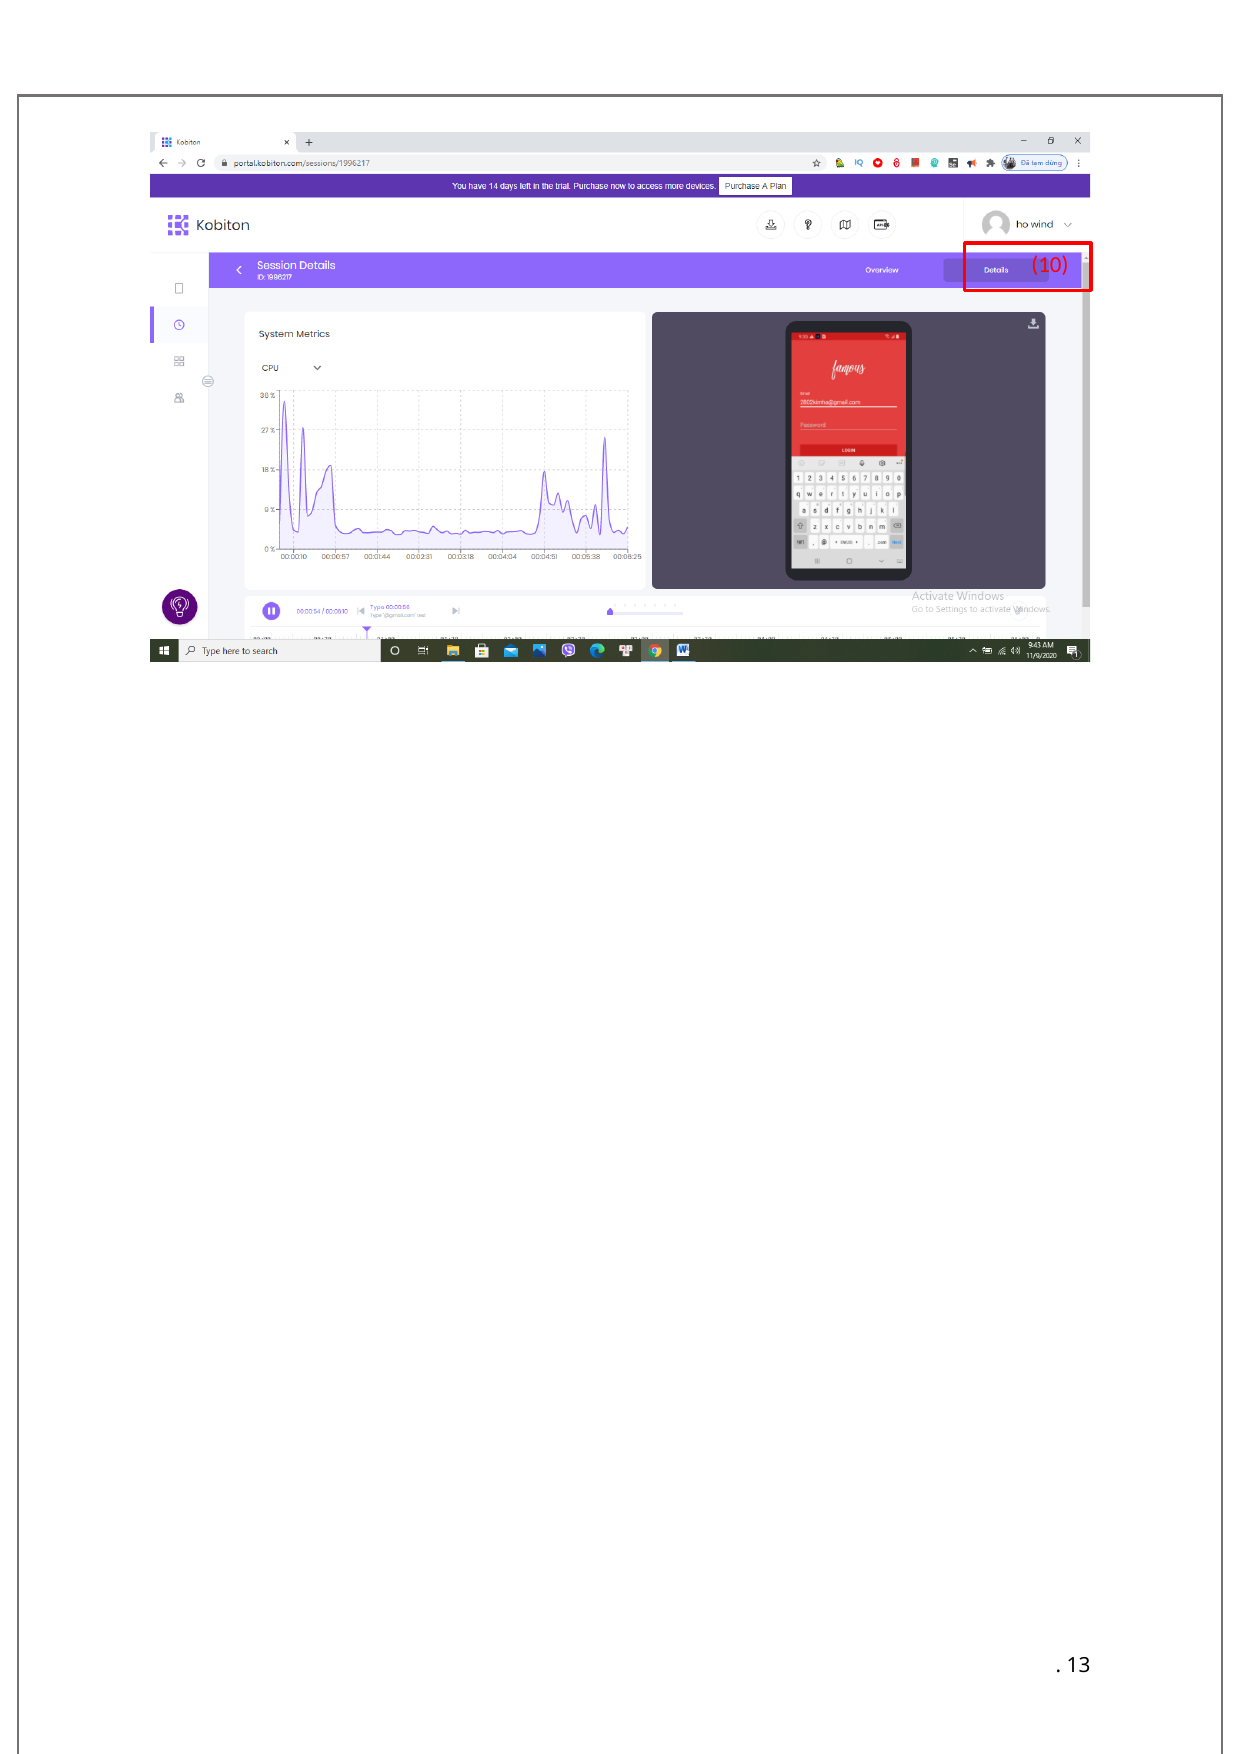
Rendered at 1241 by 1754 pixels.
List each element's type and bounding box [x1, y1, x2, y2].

picture [150, 132, 1091, 662]
picture [966, 245, 1089, 289]
